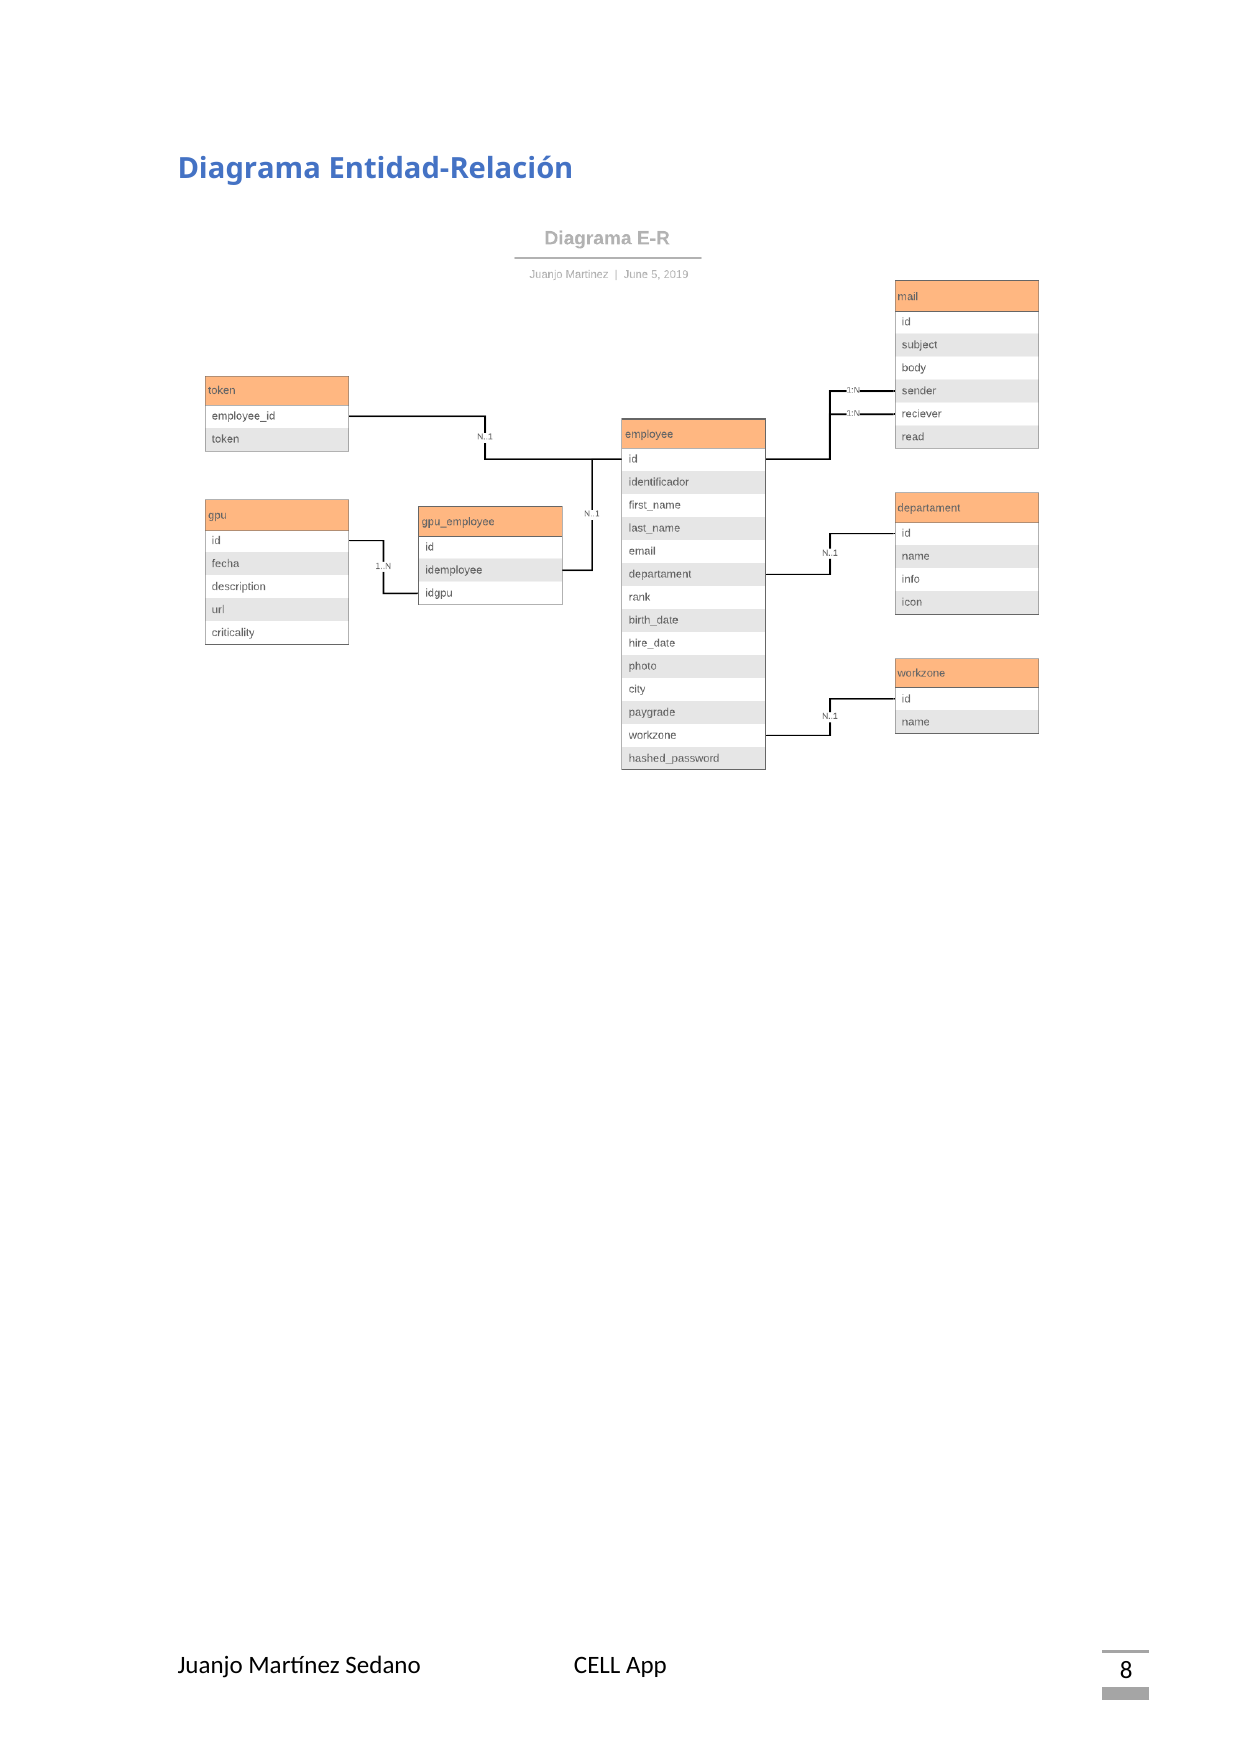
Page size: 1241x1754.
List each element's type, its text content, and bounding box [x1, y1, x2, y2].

picture [177, 190, 1063, 797]
subtitle Diagrama Entidad-Relación [177, 148, 1063, 187]
